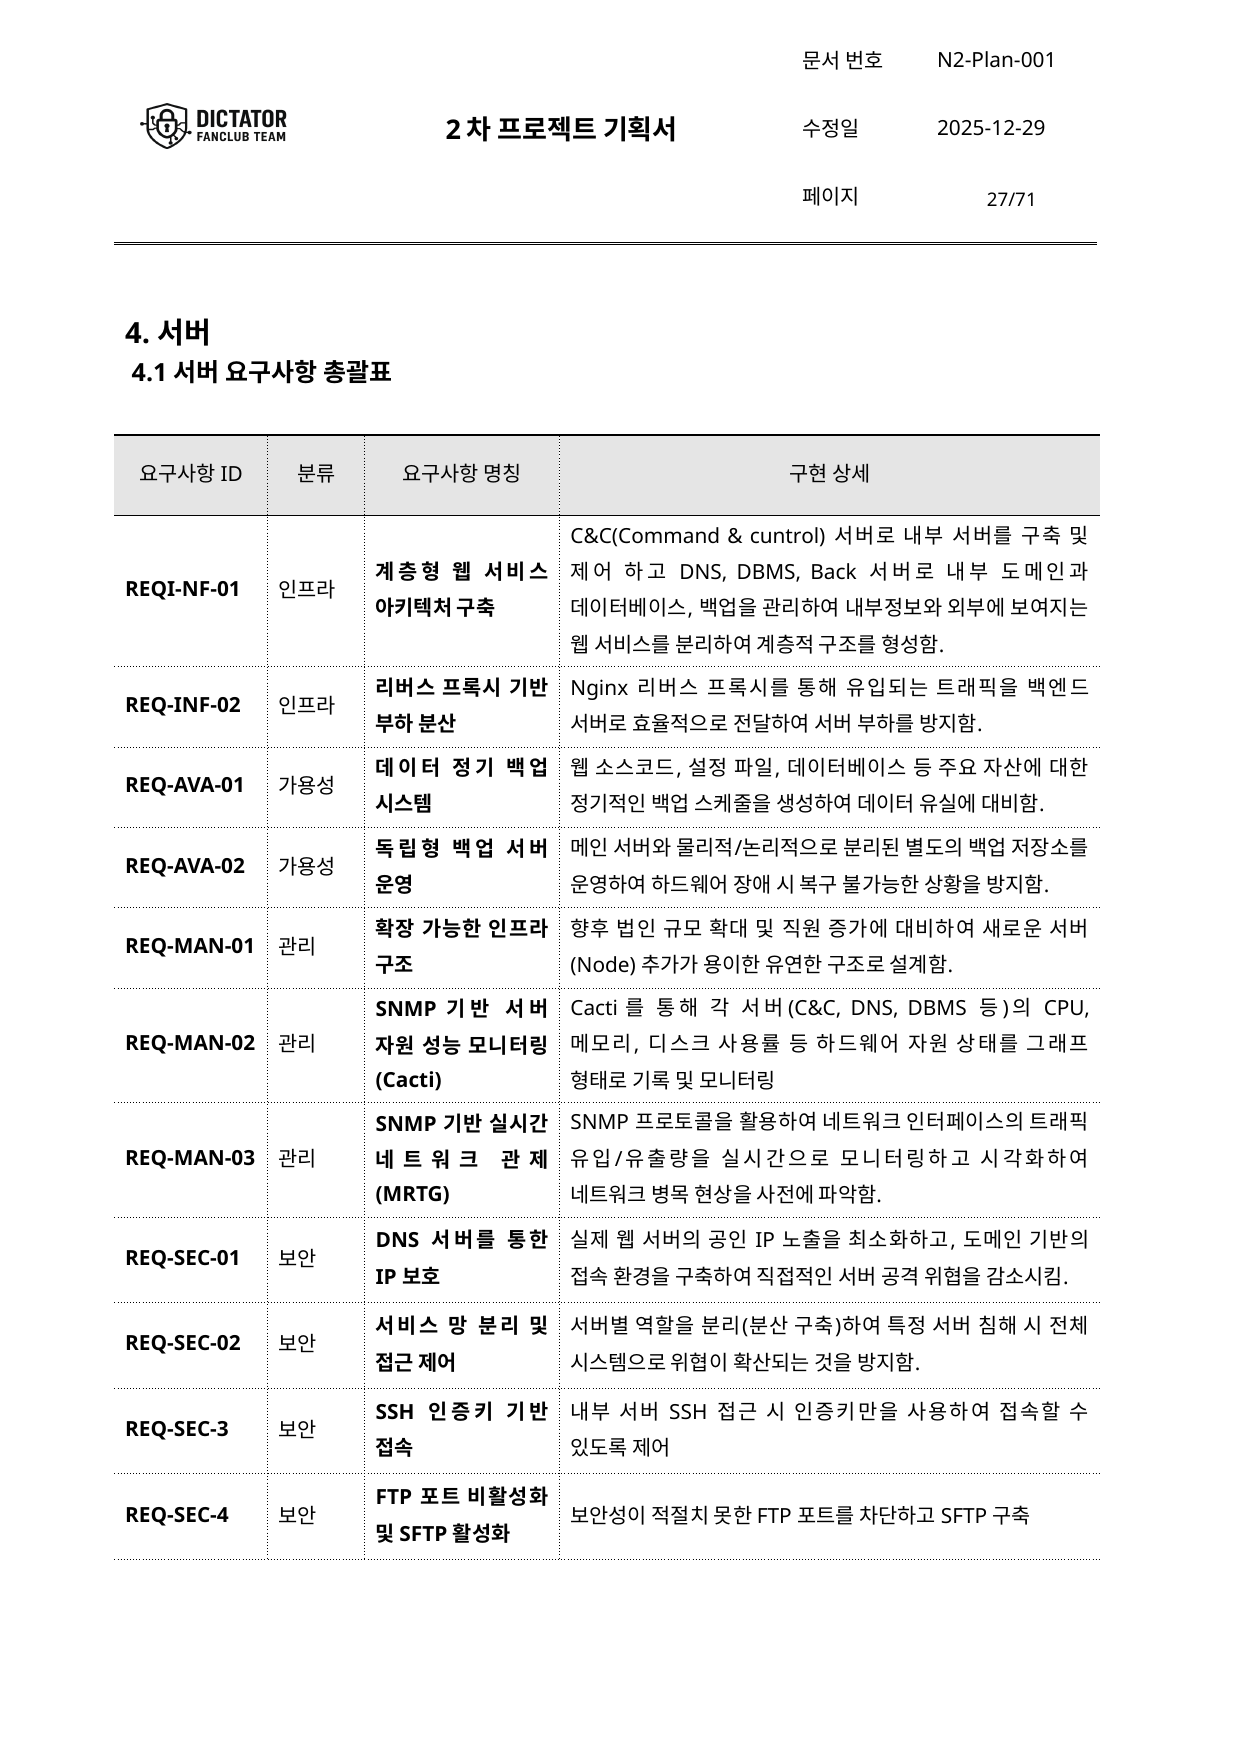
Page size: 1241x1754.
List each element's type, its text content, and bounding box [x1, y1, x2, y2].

table_cell 실제 웹 서버의 공인 IP 노출을 최소화하고, 도메인 기반의 접속 환경을 구축하여 직접적인 서버 공격 위협을 감소시킴. [560, 1216, 1100, 1302]
text 4.1 서버 요구사항 총괄표 [125, 358, 1125, 388]
table_cell DNS 서버를 통한 IP 보호 [365, 1216, 559, 1302]
table_cell 서비스 망 분리 및 접근 제어 [365, 1302, 559, 1388]
table_cell 가용성 [267, 746, 365, 827]
table_cell REQI-NF-01 [114, 516, 267, 666]
table_cell 계층형 웹 서비스 아키텍처 구축 [365, 516, 559, 666]
table_cell REQ-AVA-02 [114, 827, 267, 907]
table_cell 인프라 [267, 516, 365, 666]
table_cell 웹 소스코드, 설정 파일, 데이터베이스 등 주요 자산에 대한 정기적인 백업 스케줄을 생성하여 데이터 유실에 대비함. [560, 746, 1100, 827]
table_cell 향후 법인 규모 확대 및 직원 증가에 대비하여 새로운 서버(Node) 추가가 용이한 유연한 구조로 설계함. [560, 907, 1100, 988]
table_header 구현 상세 [560, 436, 1100, 515]
table_cell 보안 [267, 1216, 365, 1302]
table_cell 메인 서버와 물리적/논리적으로 분리된 별도의 백업 저장소를 운영하여 하드웨어 장애 시 복구 불가능한 상황을 방지함. [560, 827, 1100, 907]
table_cell REQ-AVA-01 [114, 746, 267, 827]
table_cell REQ-INF-02 [114, 666, 267, 746]
table_cell REQ-SEC-02 [114, 1302, 267, 1388]
table_cell 인프라 [267, 666, 365, 746]
table_cell REQ-MAN-01 [114, 907, 267, 988]
table_cell REQ-MAN-02 [114, 988, 267, 1102]
table_cell 관리 [267, 1102, 365, 1216]
picture [125, 73, 307, 181]
table_cell 내부 서버 SSH 접근 시 인증키만을 사용하여 접속할 수 있도록 제어 [560, 1388, 1100, 1473]
table_cell 확장 가능한 인프라 구조 [365, 907, 559, 988]
table_cell 보안 [267, 1473, 365, 1559]
table_cell REQ-SEC-4 [114, 1473, 267, 1559]
table_cell SNMP기반 서버 자원 성능 모니터링 (Cacti) [365, 988, 559, 1102]
table_cell 보안 [267, 1302, 365, 1388]
table_cell 관리 [267, 988, 365, 1102]
table_cell REQ-SEC-01 [114, 1216, 267, 1302]
table_cell 관리 [267, 907, 365, 988]
table_header 분류 [267, 436, 365, 515]
table_cell 서버별 역할을 분리(분산 구축)하여 특정 서버 침해 시 전체 시스템으로 위협이 확산되는 것을 방지함. [560, 1302, 1100, 1388]
table_cell Nginx 리버스 프록시를 통해 유입되는 트래픽을 백엔드 서버로 효율적으로 전달하여 서버 부하를 방지함. [560, 666, 1100, 746]
table_cell 가용성 [267, 827, 365, 907]
table_cell FTP 포트 비활성화 및 SFTP 활성화 [365, 1473, 559, 1559]
table_cell 리버스 프록시 기반 부하 분산 [365, 666, 559, 746]
table_cell REQ-MAN-03 [114, 1102, 267, 1216]
table_header 요구사항 명칭 [365, 436, 559, 515]
table_cell Cacti를 통해 각 서버(C&C, DNS, DBMS 등)의 CPU, 메모리, 디스크 사용률 등 하드웨어 자원 상태를 그래프 형태로 기록 및 모니터링 [560, 988, 1100, 1102]
table_cell SSH 인증키 기반 접속 [365, 1388, 559, 1473]
text 4. 서버 [125, 319, 1125, 349]
table_cell SNMP 프로토콜을 활용하여 네트워크 인터페이스의 트래픽 유입/유출량을 실시간으로 모니터링하고 시각화하여 네트워크 병목 현상을 사전에 파악함. [560, 1102, 1100, 1216]
table_cell 보안 [267, 1388, 365, 1473]
table_cell 데이터 정기 백업 시스템 [365, 746, 559, 827]
table_cell 보안성이 적절치 못한 FTP 포트를 차단하고 SFTP 구축 [560, 1473, 1100, 1559]
table_cell 독립형 백업 서버 운영 [365, 827, 559, 907]
table_cell REQ-SEC-3 [114, 1388, 267, 1473]
table_cell C&C(Command & cuntrol) 서버로 내부 서버를 구축 및 제어 하고 DNS, DBMS, Back 서버로 내부 도메인과 데이터베이스, 백업을 관리하여 내부정보와 외부에 보여지는 웹 서비스를 분리하여 계층적 구조를 형성함. [560, 516, 1100, 666]
table_header 요구사항 ID [114, 436, 267, 515]
table_cell SNMP 기반 실시간 네트워크 관제 (MRTG) [365, 1102, 559, 1216]
